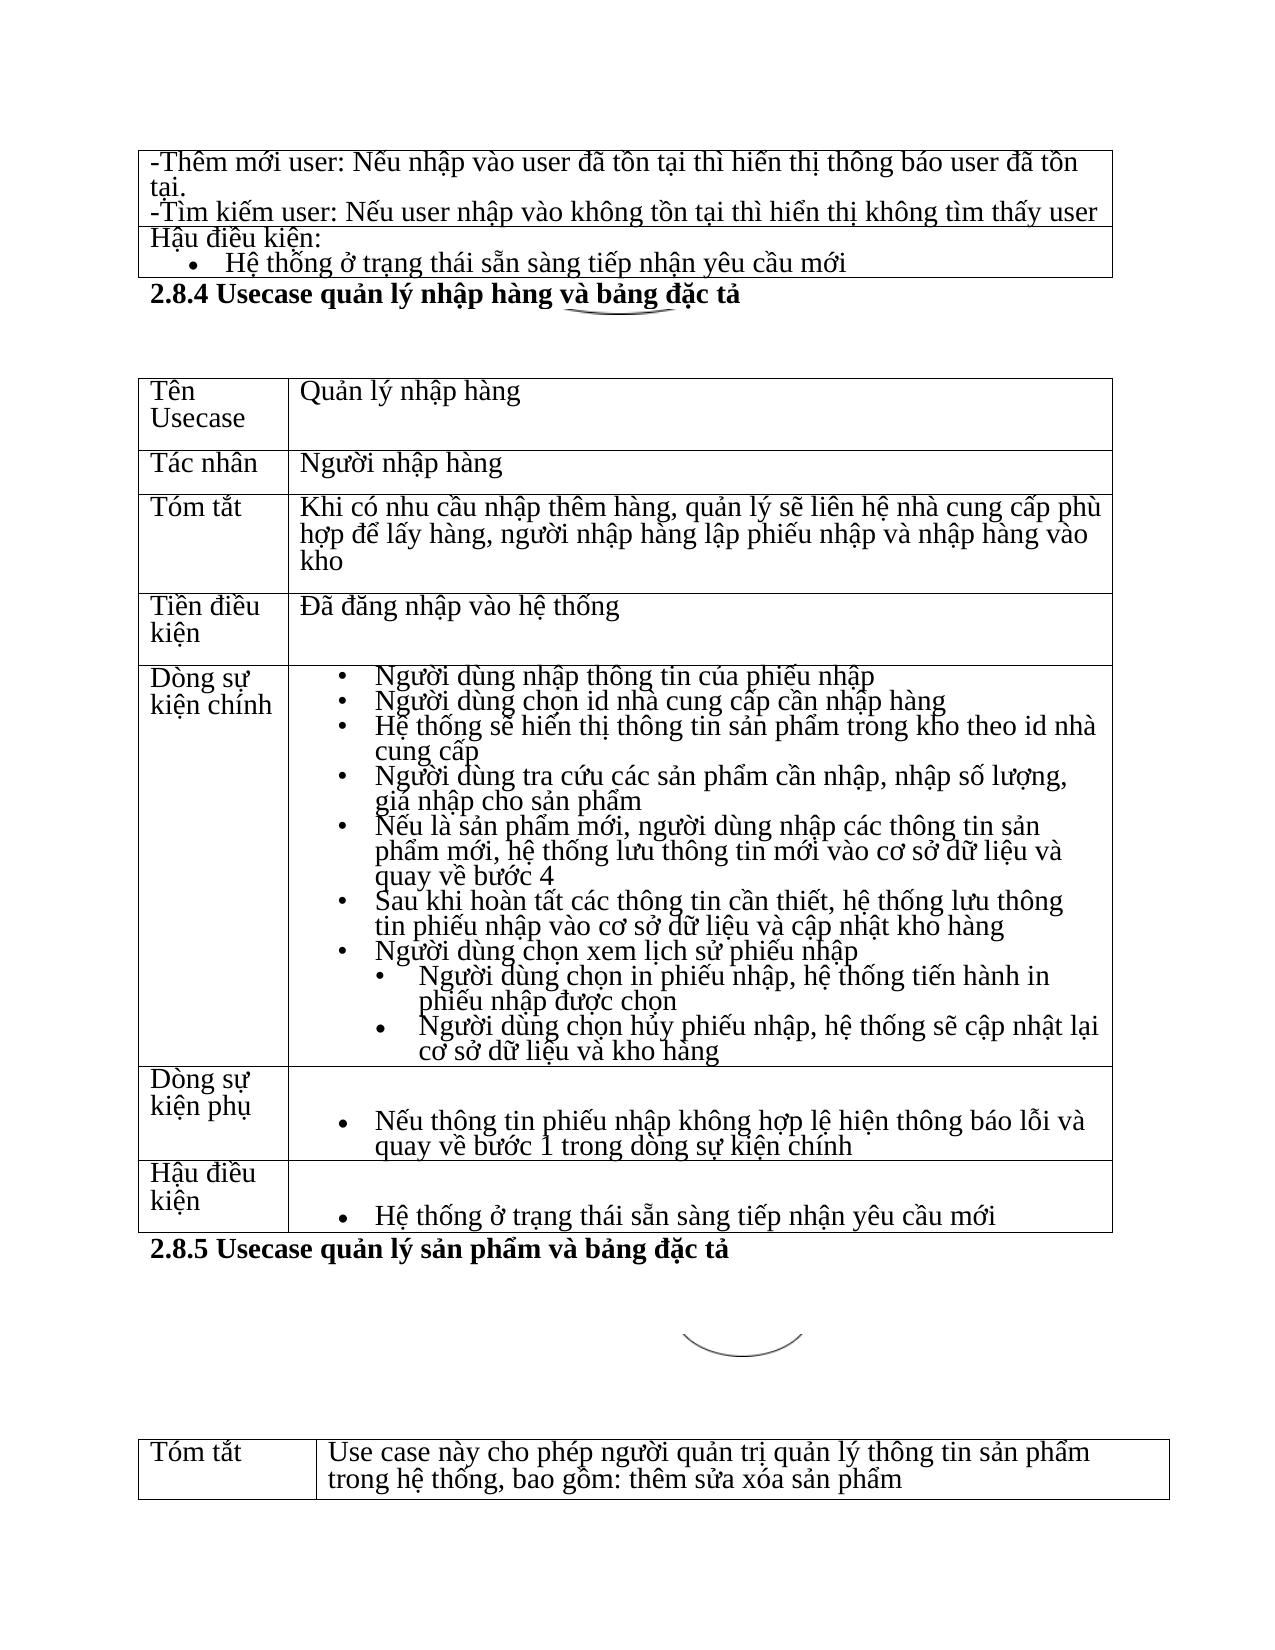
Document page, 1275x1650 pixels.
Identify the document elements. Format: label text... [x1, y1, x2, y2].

text 2.8.5 Usecase quản lý sản phẩm và bảng đặc tả [150, 1237, 1125, 1264]
table_cell Người nhập hàng [289, 451, 1112, 494]
table_cell Dòng sự kiện phụ [139, 1067, 288, 1160]
table_header Tóm tắt [139, 1440, 316, 1499]
table_cell Tác nhân [139, 451, 288, 494]
table_cell Tiền điều kiện [139, 594, 288, 664]
table_cell Người dùng nhập thông tin của phiếu nhập Người dùng chọn id nhà cung cấp cần nhập hàng Hệ thống sẽ hiển thị thông tin sản phẩm trong kho theo id nhà cung cấp Người dùng tra cứu các sản phẩm cần nhập, nhập số lượng, giá nhập cho sản phẩm Nếu là sản phẩm mới, người dùng nhập các thông tin sản phẩm mới, hệ thống lưu thông tin mới vào cơ sở dữ liệu và quay về bước 4 Sau khi hoàn tất các thông tin cần thiết, hệ thống lưu thông tin phiếu nhập vào cơ sở dữ liệu và cập nhật kho hàng Người dùng chọn xem lịch sử phiếu nhập Người dùng chọn in phiếu nhập, hệ thống tiến hành in phiếu nhập được chọn Người dùng chọn hủy phiếu nhập, hệ thống sẽ cập nhật lại cơ sở dữ liệu và kho hàng [289, 666, 1112, 1066]
table_cell Tóm tắt [139, 495, 288, 593]
table_cell Đã đăng nhập vào hệ thống [289, 594, 1112, 664]
table_cell Nếu thông tin phiếu nhập không hợp lệ hiện thông báo lỗi và quay về bước 1 trong dòng sự kiện chính [289, 1067, 1112, 1160]
table_header Tên Usecase [139, 379, 288, 449]
table_header Use case này cho phép người quản trị quản lý thông tin sản phẩm trong hệ thống, bao gồm: thêm sửa xóa sản phẩm [317, 1440, 1169, 1499]
table_cell Hậu điều kiện: Hệ thống ở trạng thái sẵn sàng tiếp nhận yêu cầu mới [139, 227, 1112, 277]
table_cell Hậu điều kiện [139, 1161, 288, 1232]
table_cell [139, 151, 1112, 226]
table_cell Khi có nhu cầu nhập thêm hàng, quản lý sẽ liên hệ nhà cung cấp phù hợp để lấy hàng, người nhập hàng lập phiếu nhập và nhập hàng vào kho [289, 495, 1112, 593]
table_header Quản lý nhập hàng [289, 379, 1112, 449]
table_cell Dòng sự kiện chính [139, 666, 288, 1066]
text 2.8.4 Usecase quản lý nhập hàng và bảng đặc tả [150, 282, 1125, 309]
table_cell Hệ thống ở trạng thái sẵn sàng tiếp nhận yêu cầu mới [289, 1161, 1112, 1232]
